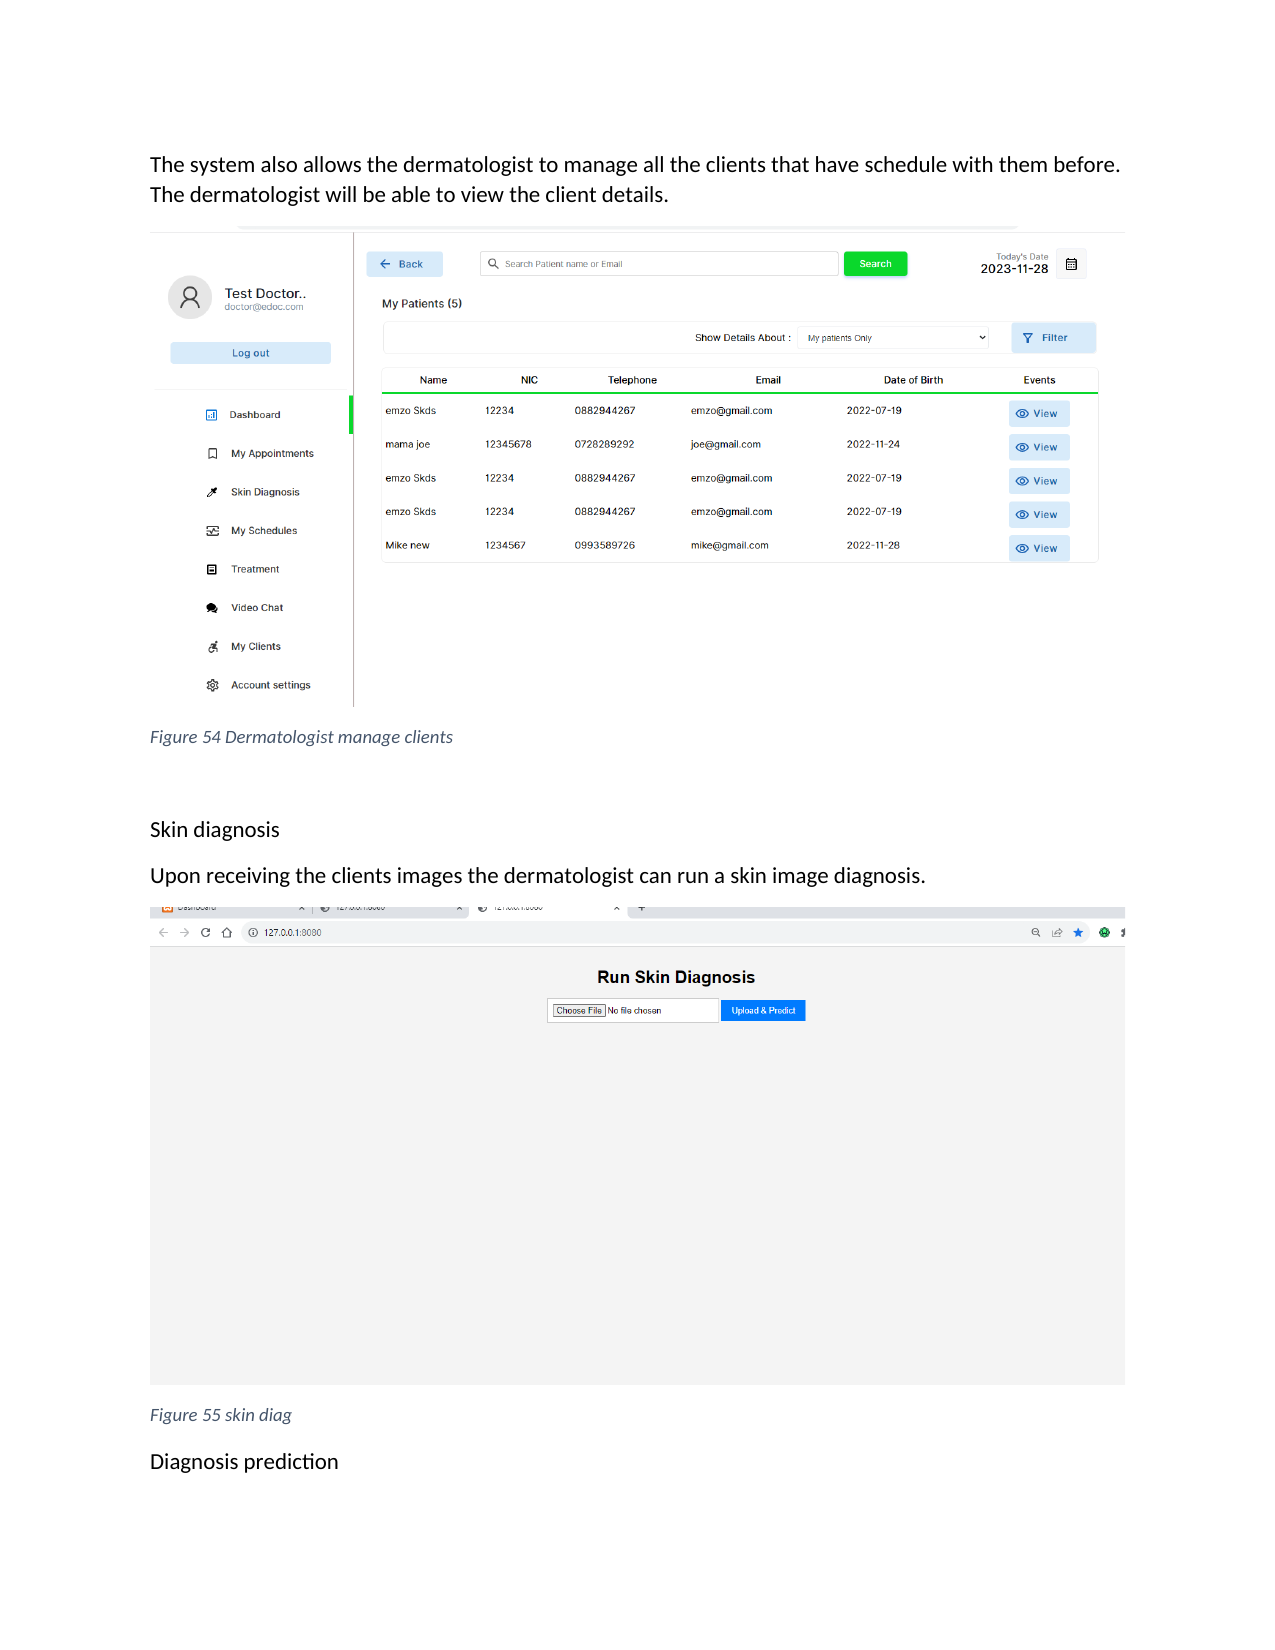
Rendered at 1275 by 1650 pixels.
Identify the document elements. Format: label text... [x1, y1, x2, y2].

text Skin diagnosis [150, 815, 1125, 843]
text Figure 54 Dermatologist manage clients [150, 725, 1125, 748]
text The system also allows the dermatologist to manage all the clients that have schedule with them before. The dermatologist will be able to view the client details. [150, 150, 1125, 208]
text Upon receiving the clients images the dermatologist can run a skin image diagnosis. [150, 861, 1125, 889]
text Diagnosis prediction [150, 1447, 1125, 1475]
picture [150, 907, 1125, 1385]
text Figure 55 skin diag [150, 1403, 1125, 1426]
picture [150, 226, 1125, 707]
